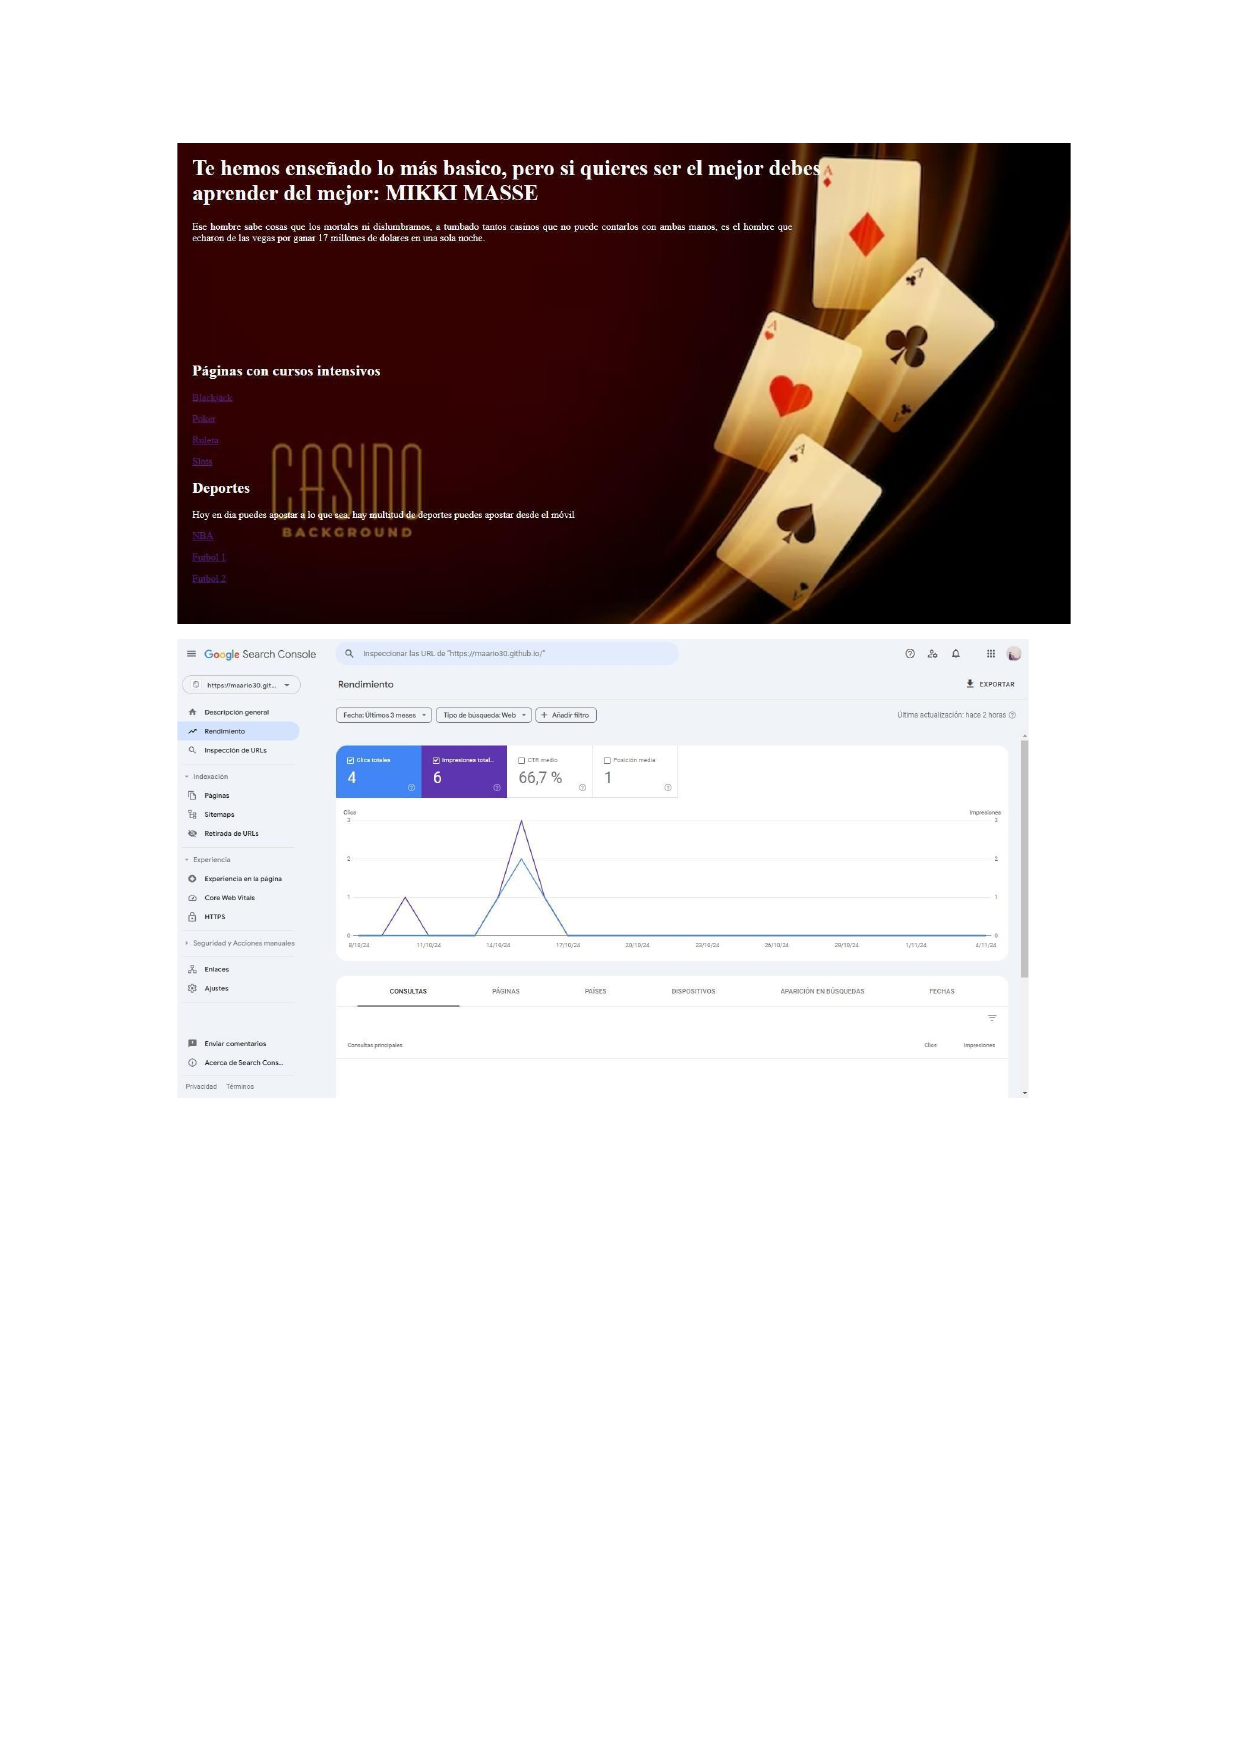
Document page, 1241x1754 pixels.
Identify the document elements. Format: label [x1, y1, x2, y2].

picture [177, 143, 1071, 624]
picture [177, 639, 1029, 1098]
